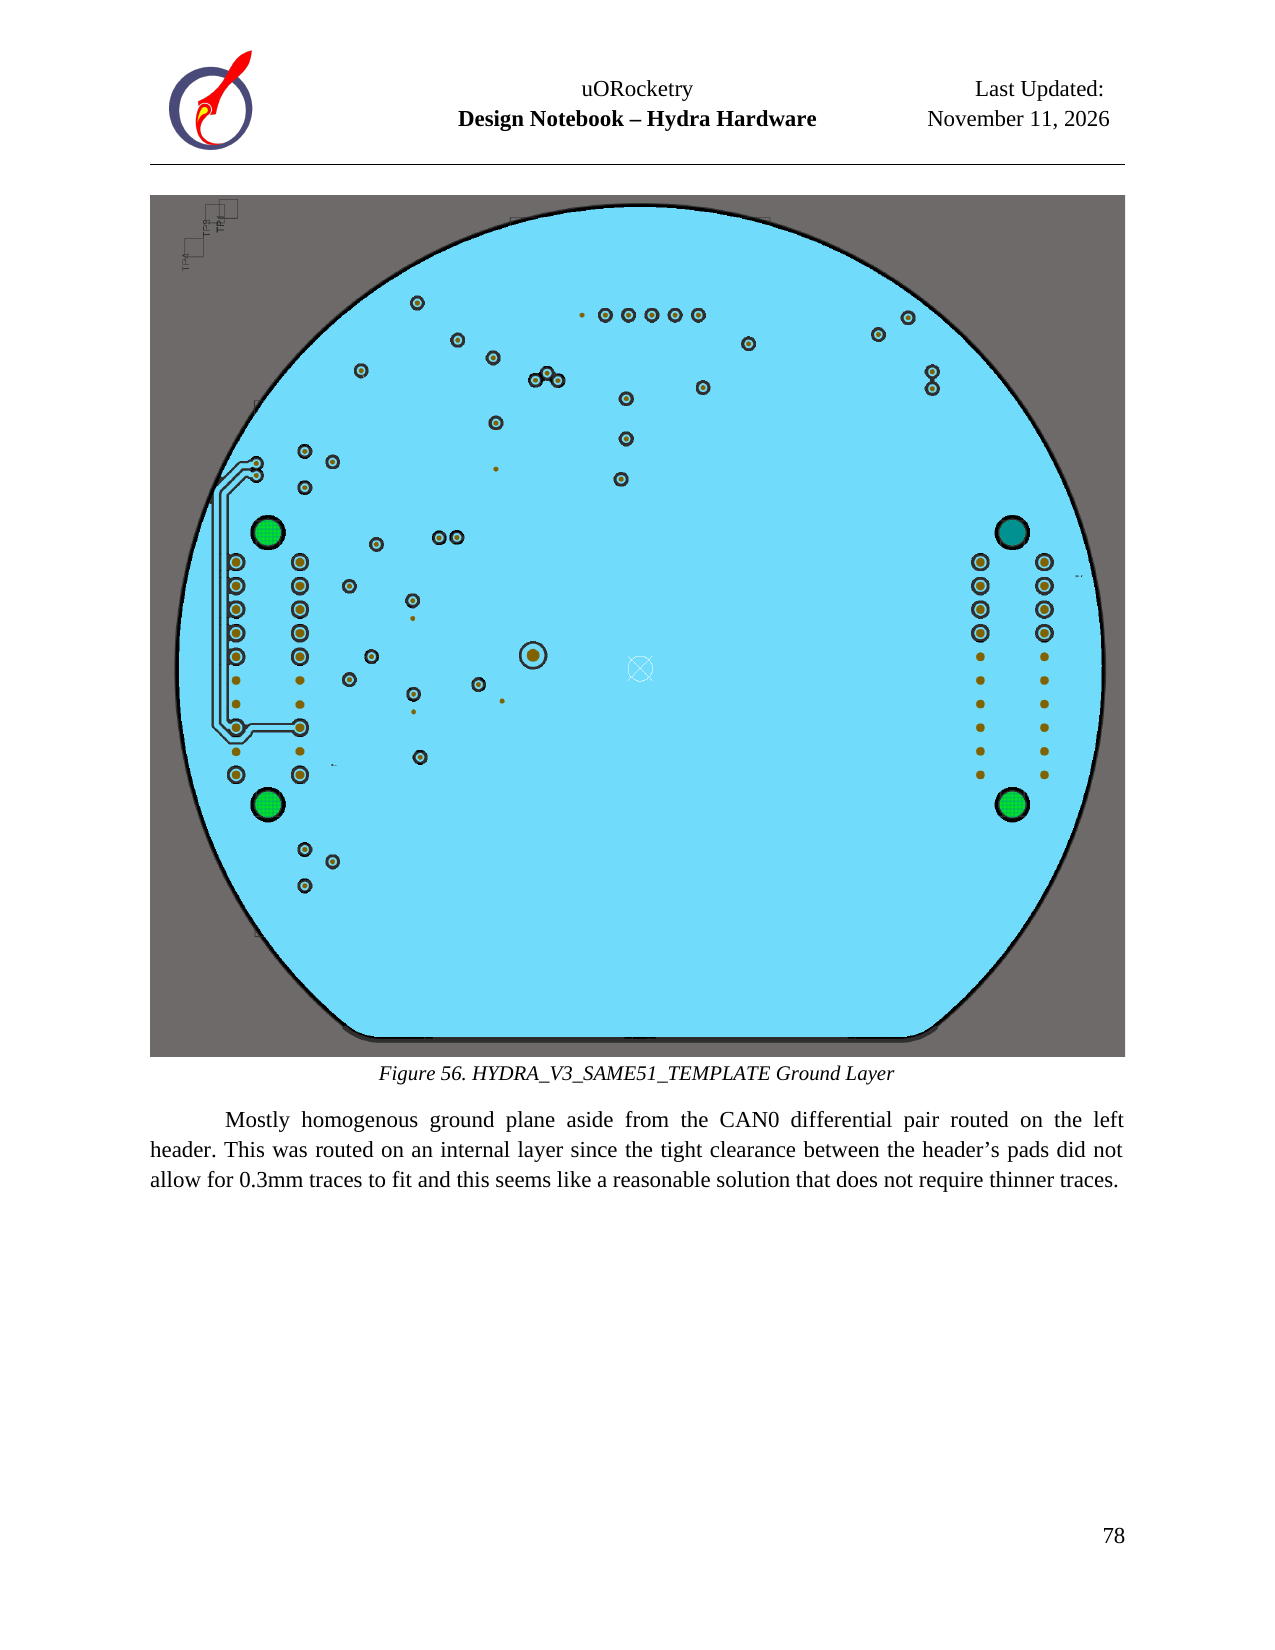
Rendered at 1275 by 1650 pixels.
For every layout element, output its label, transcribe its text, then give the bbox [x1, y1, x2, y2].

picture [150, 195, 1125, 1057]
text Mostly homogenous ground plane aside from the CAN0 differential pair routed on the left header. This was routed on an internal layer since the tight clearance between the header’s pads did not allow for 0.3mm traces to fit and this seems like a reasonable solution that does not require thinner traces. [150, 1106, 1125, 1192]
picture [165, 46, 258, 152]
